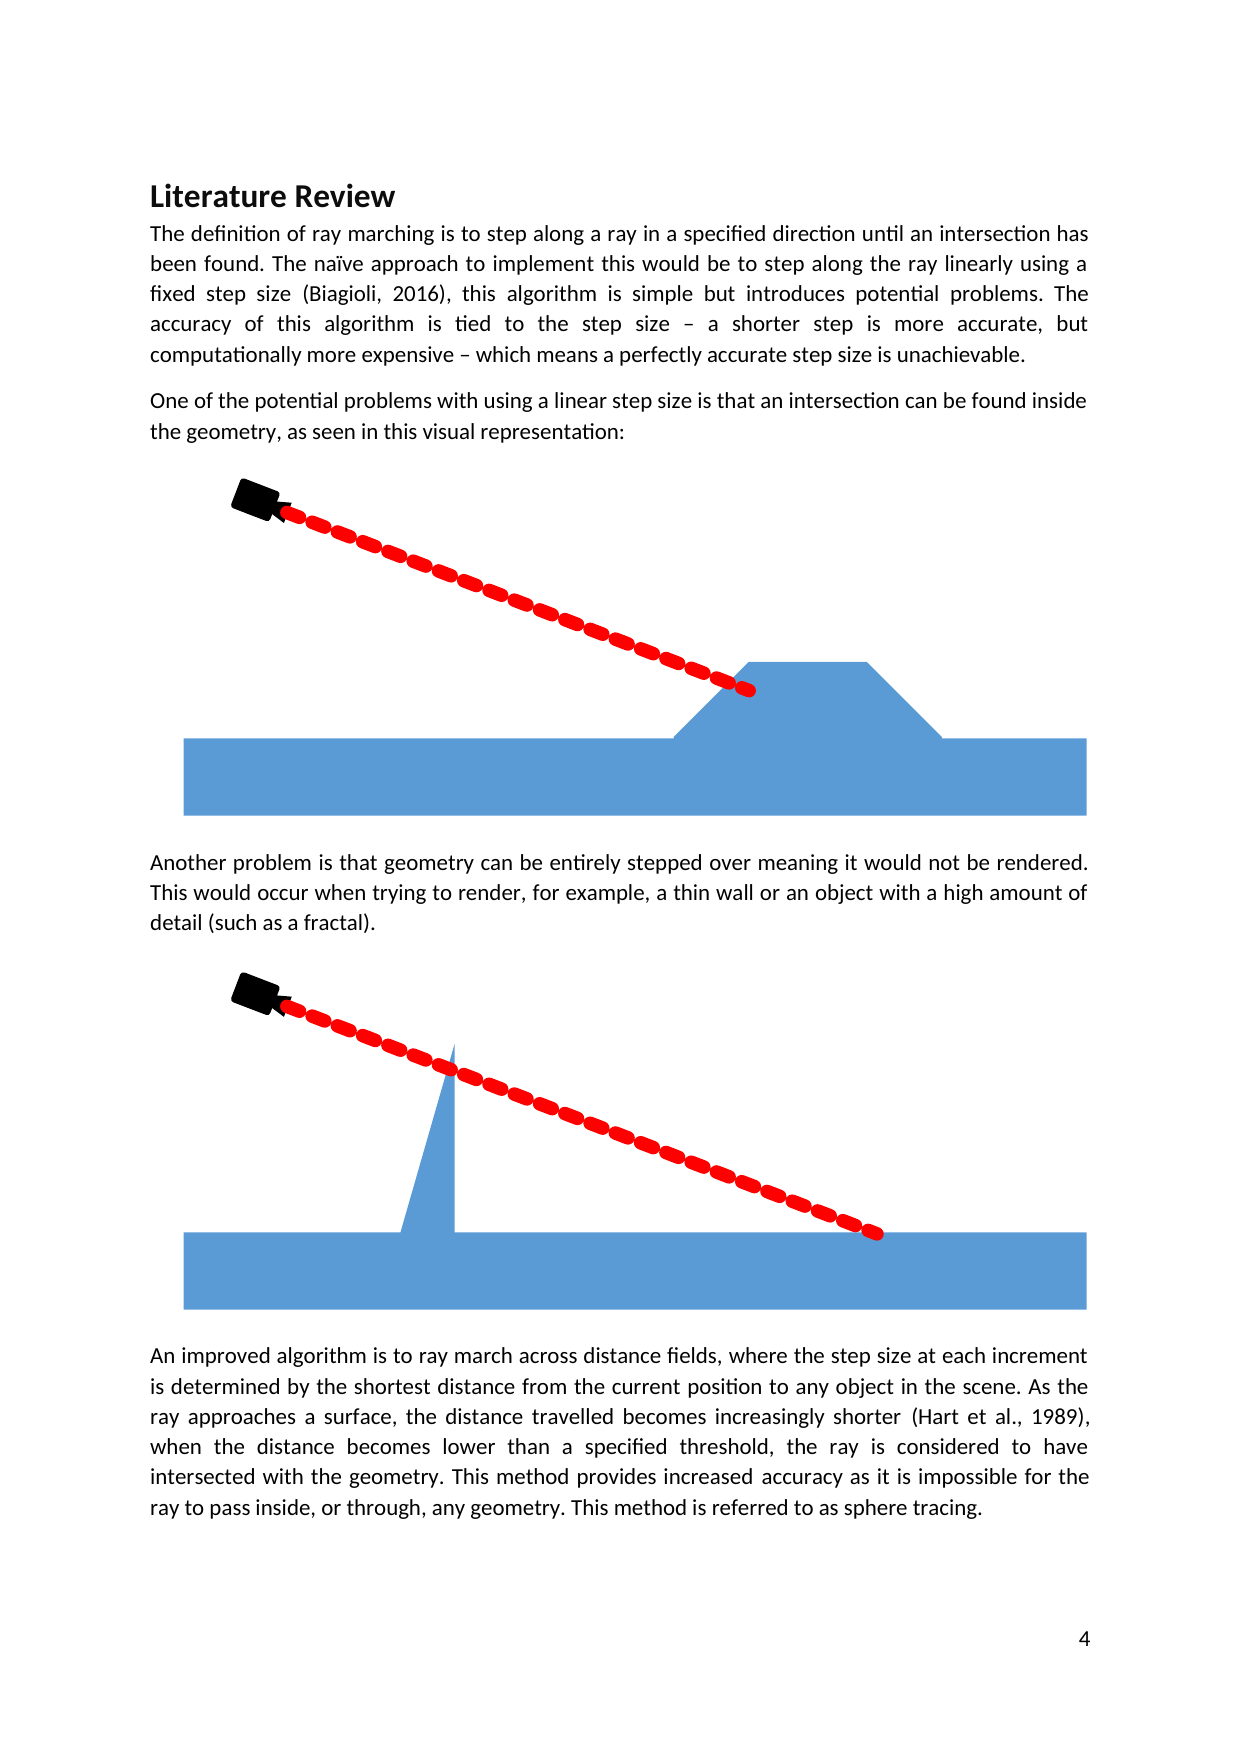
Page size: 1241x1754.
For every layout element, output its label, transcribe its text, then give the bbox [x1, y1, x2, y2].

text One of the potential problems with using a linear step size is that an intersection can be found inside the geometry, as seen in this visual representation: [150, 387, 1090, 445]
subtitle Literature Review [150, 175, 1090, 216]
text The definition of ray marching is to step along a ray in a specified direction until an intersection has been found. The naïve approach to implement this would be to step along the ray linearly using a fixed step size , this algorithm is simple but introduces potential problems. The accuracy of this algorithm is tied to the step size – a shorter step is more accurate, but computationally more expensive – which means a perfectly accurate step size is unachievable. [150, 219, 1090, 368]
text Another problem is that geometry can be entirely stepped over meaning it would not be rendered. This would occur when trying to render, for example, a thin wall or an object with a high amount of detail (such as a fractal). [150, 848, 1090, 936]
text An improved algorithm is to ray march across distance fields, where the step size at each increment is determined by the shortest distance from the current position to any object in the scene. As the ray approaches a surface, the distance travelled becomes increasingly shorter , when the distance becomes lower than a specified threshold, the ray is considered to have intersected with the geometry. This method provides increased accuracy as it is impossible for the ray to pass inside, or through, any geometry. This method is referred to as sphere tracing. [150, 1342, 1090, 1521]
